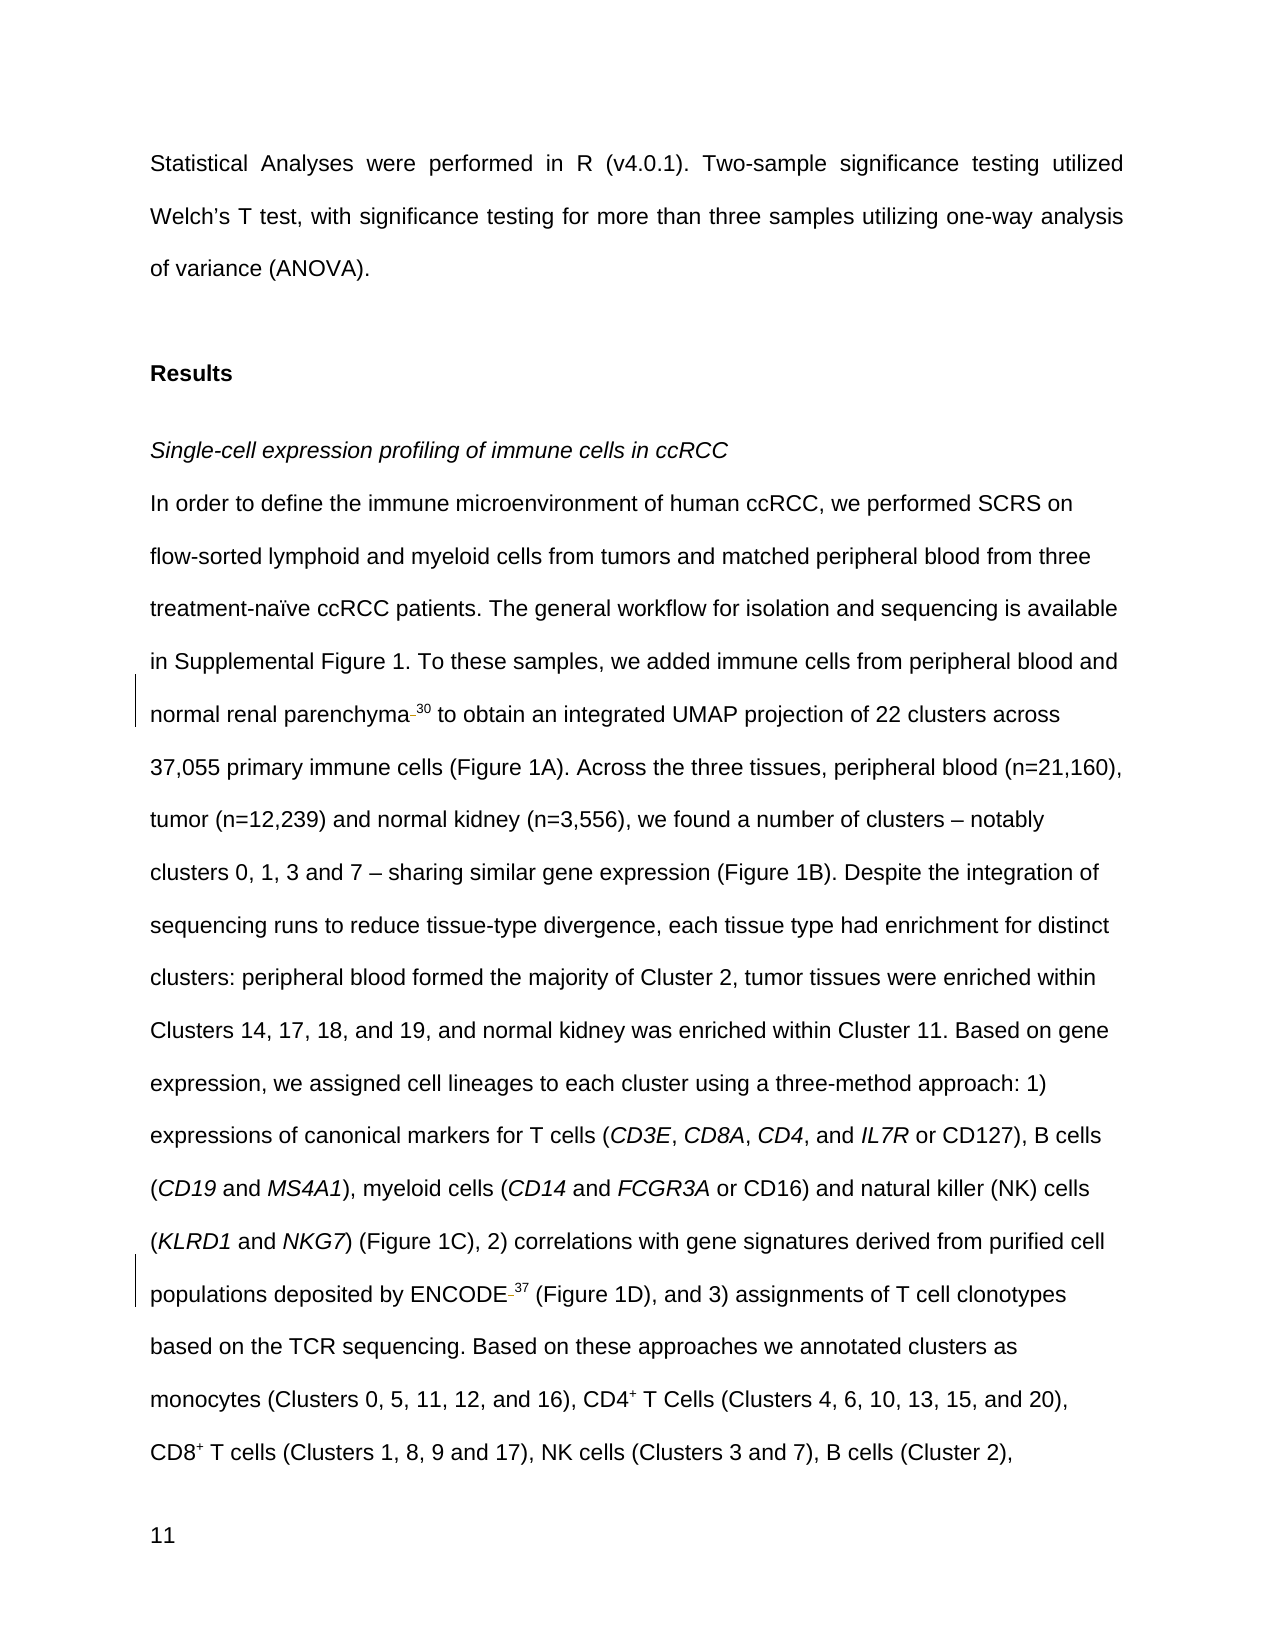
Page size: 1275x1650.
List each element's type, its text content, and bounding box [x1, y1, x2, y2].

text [150, 490, 1125, 1465]
text Results [150, 359, 1125, 386]
text Statistical Analyses were performed in R (v4.0.1). Two-sample significance testing utilized Welch’s T test, with significance testing for more than three samples utilizing one-way analysis of variance (ANOVA). [150, 150, 1125, 282]
text Single-cell expression profiling of immune cells in ccRCC [150, 437, 1125, 463]
